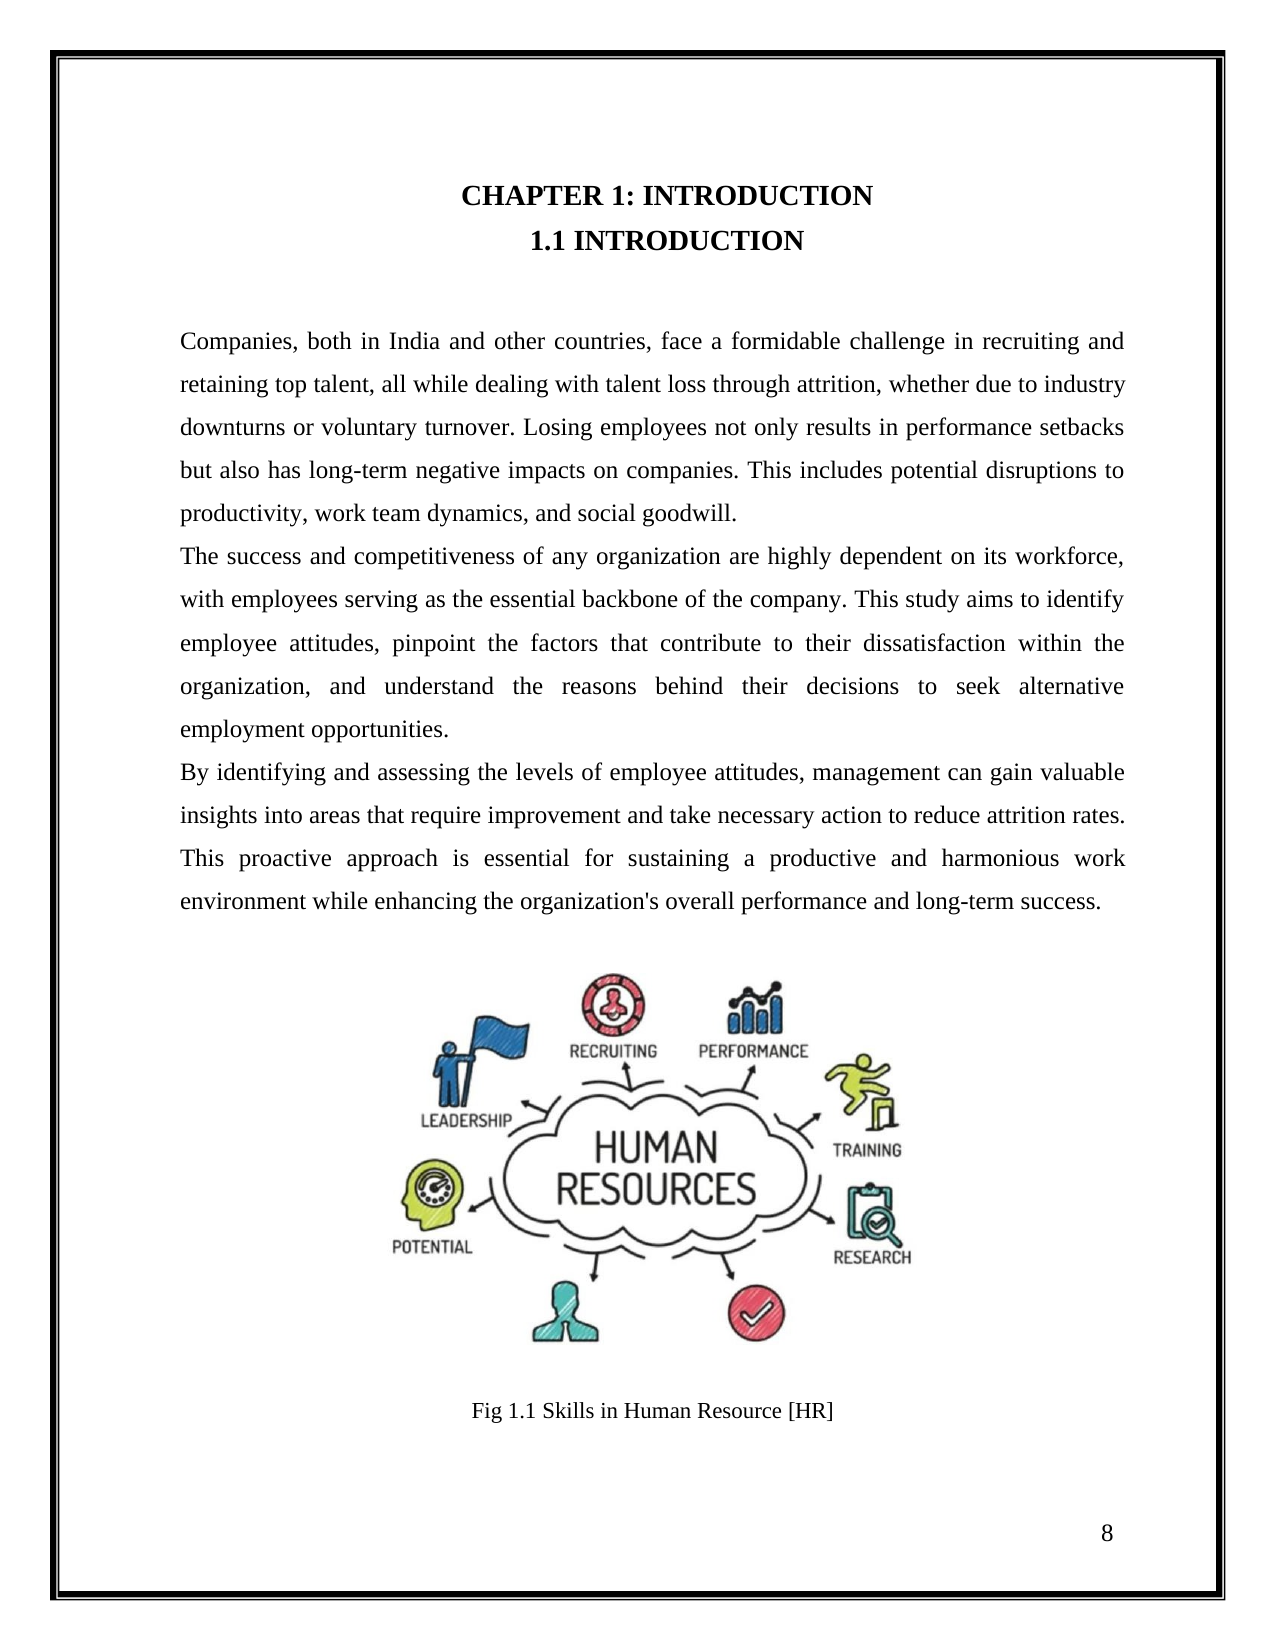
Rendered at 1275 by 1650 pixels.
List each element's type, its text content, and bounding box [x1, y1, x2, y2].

text Fig 1.1 Skills in Human Resource [HR] [471, 1397, 1200, 1424]
subtitle CHAPTER 1: INTRODUCTION [461, 178, 1200, 212]
text By identifying and assessing the levels of employee attitudes, management can gain valuable insights into areas that require improvement and take necessary action to reduce attrition rates. This proactive approach is essential for sustaining a productive and harmonious work environment while enhancing the organization's overall performance and long-term success. [180, 757, 1126, 915]
picture [387, 973, 917, 1345]
text Companies, both in India and other countries, face a formidable challenge in recruiting and retaining top talent, all while dealing with talent loss through attrition, whether due to industry downturns or voluntary turnover. Losing employees not only results in performance setbacks but also has long-term negative impacts on companies. This includes potential disruptions to productivity, work team dynamics, and social goodwill. [180, 326, 1126, 527]
list INTRODUCTION [529, 223, 1200, 257]
text The success and competitiveness of any organization are highly dependent on its workforce, with employees serving as the essential backbone of the company. This study aims to identify employee attitudes, pinpoint the factors that contribute to their dissatisfaction within the organization, and understand the reasons behind their decisions to seek alternative employment opportunities. [180, 541, 1126, 743]
